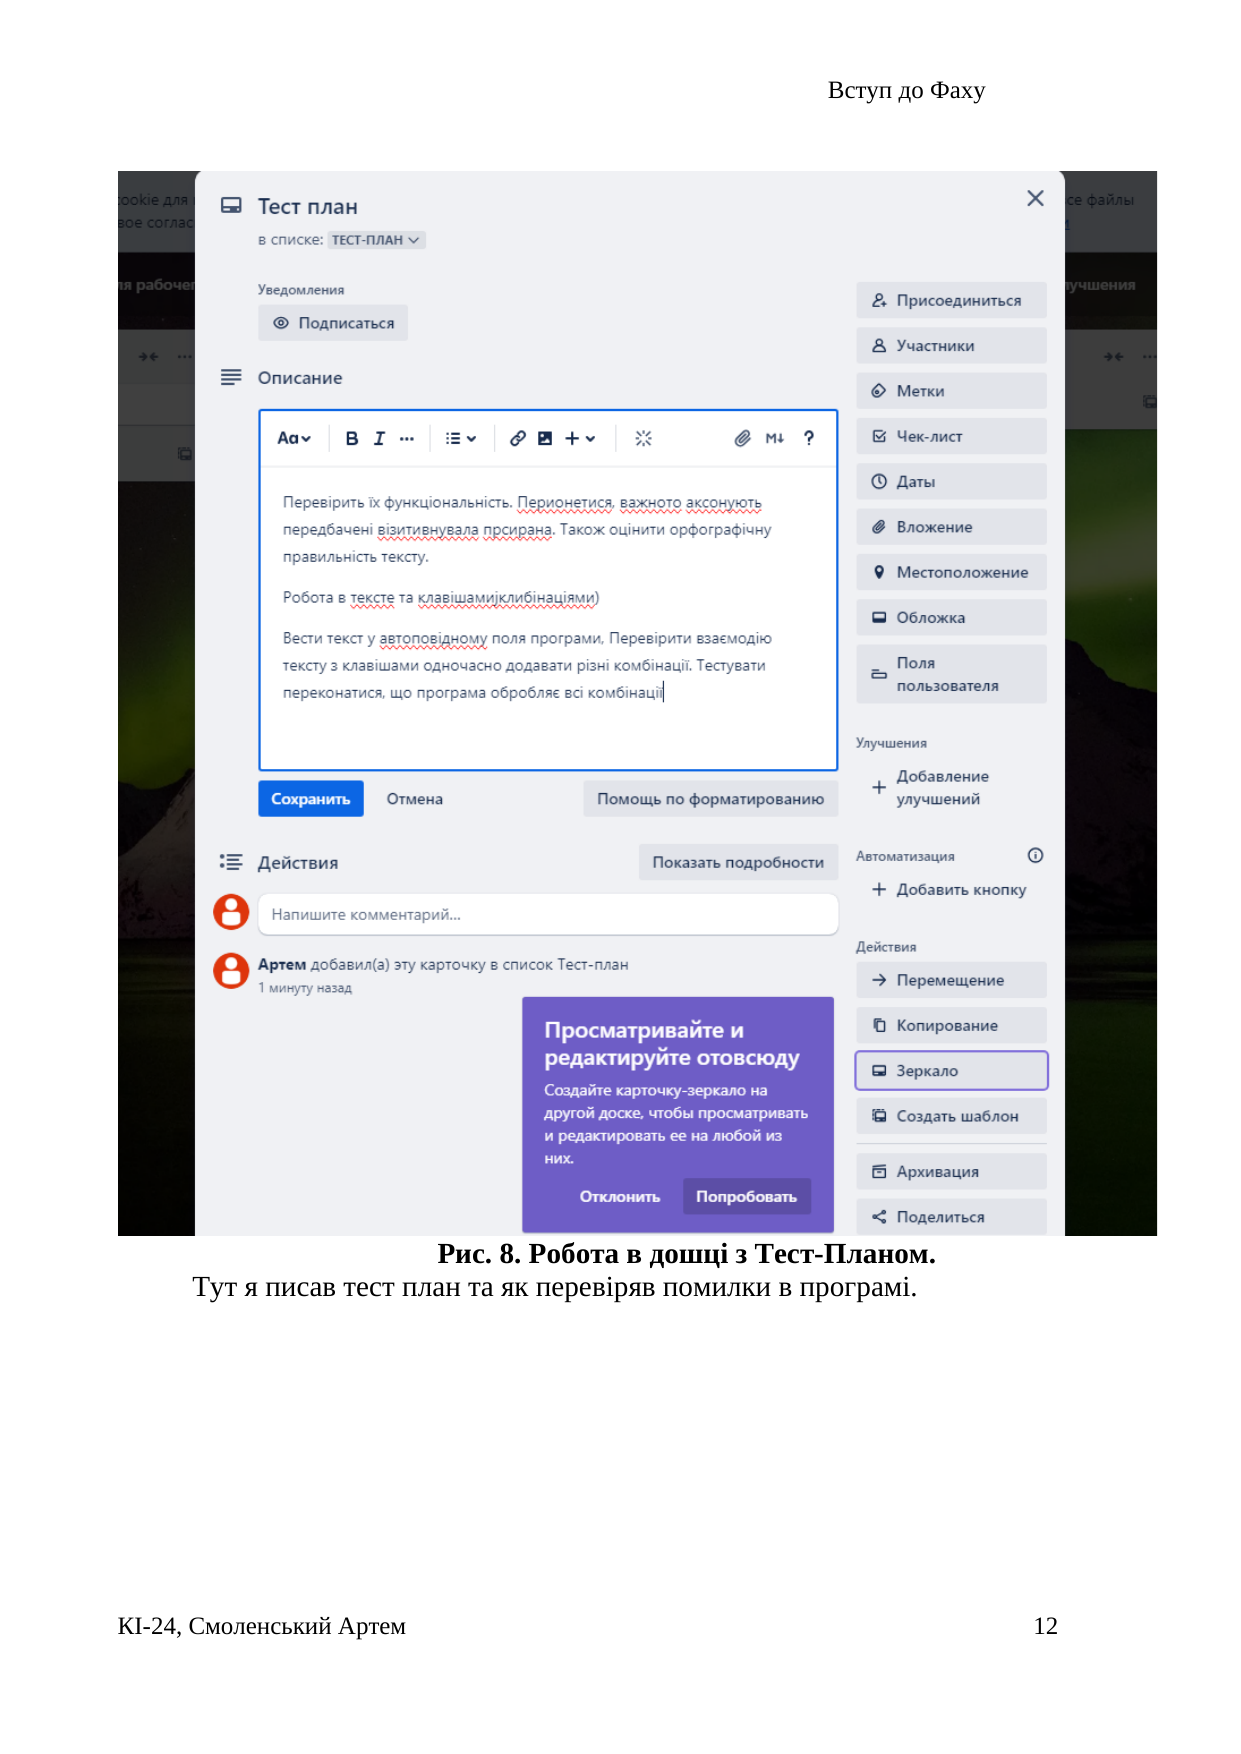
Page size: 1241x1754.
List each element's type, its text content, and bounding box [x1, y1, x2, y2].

text Тут я писав тест план та як перевіряв помилки в програмі. [118, 1269, 1181, 1303]
picture [118, 171, 1158, 1236]
